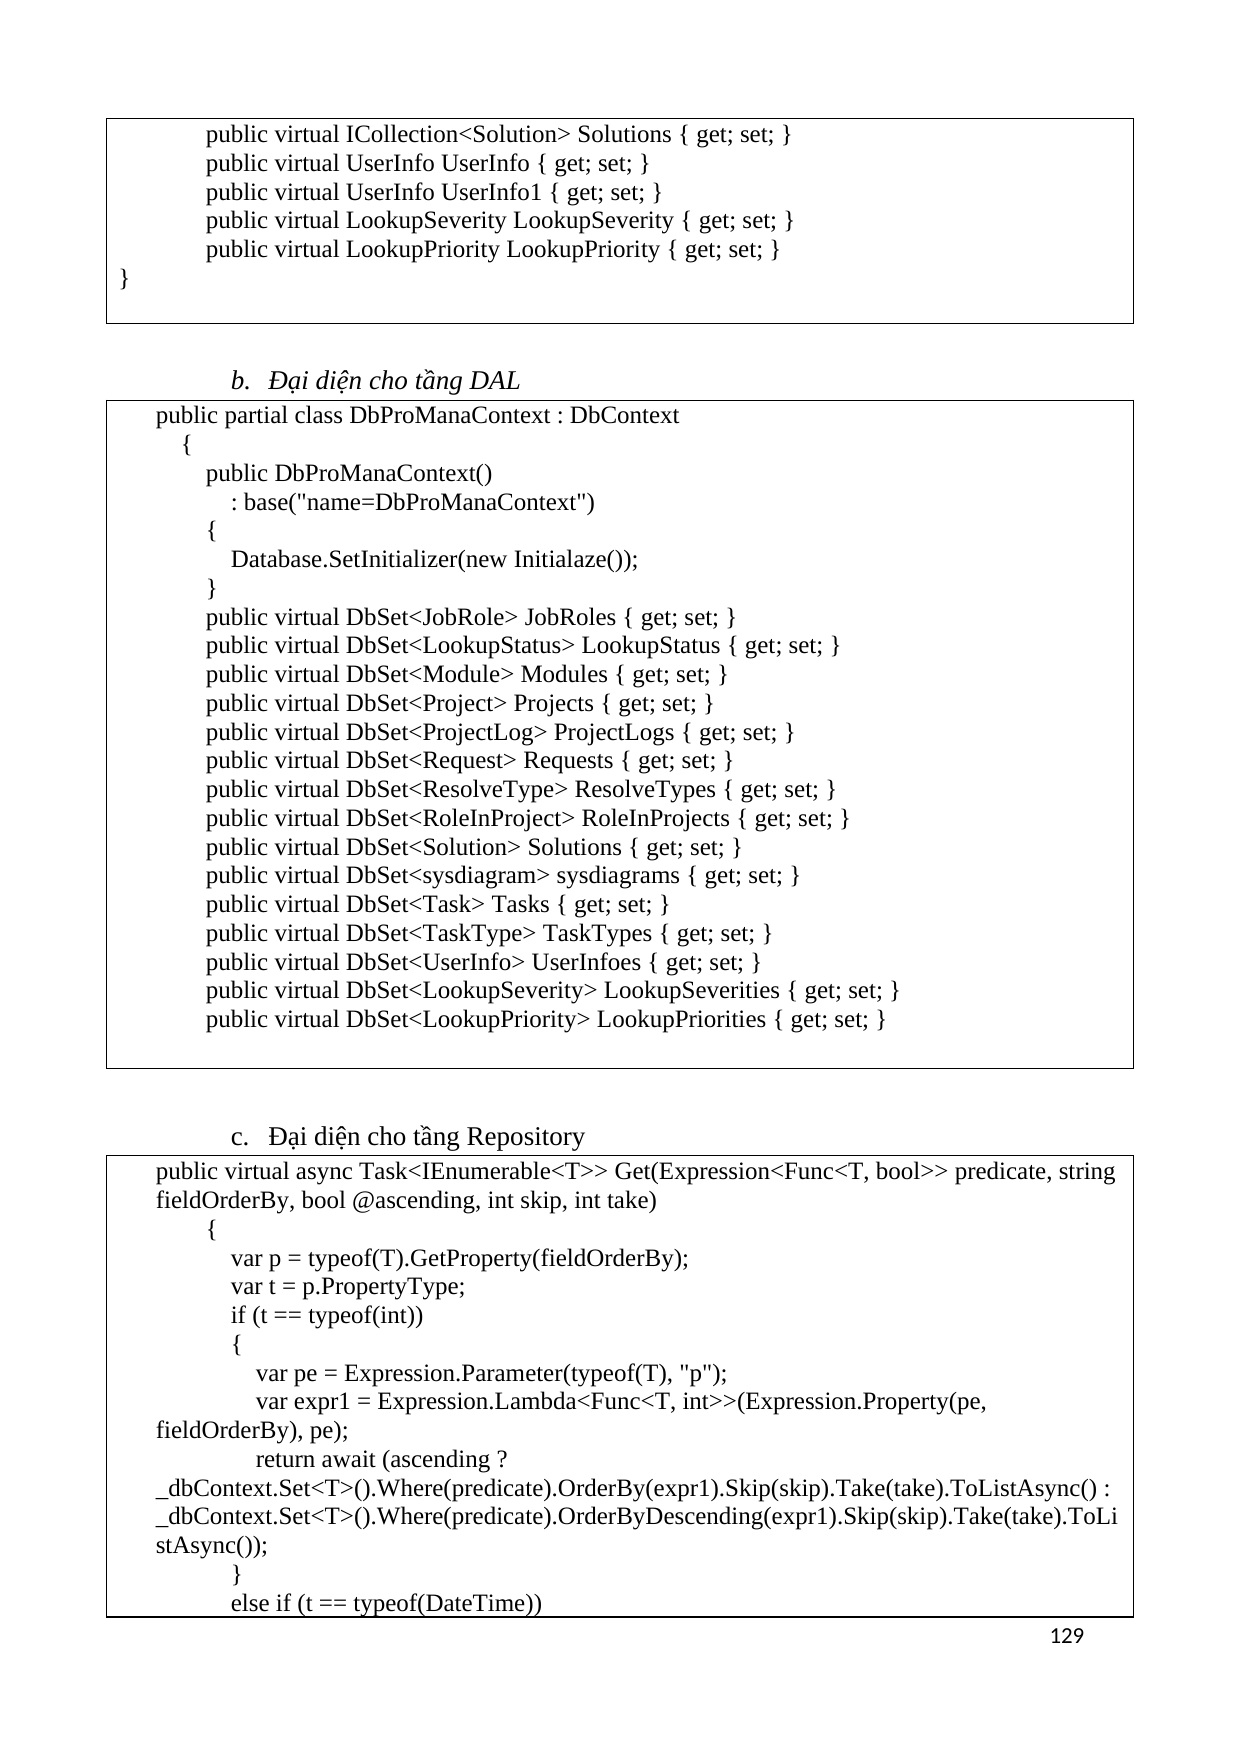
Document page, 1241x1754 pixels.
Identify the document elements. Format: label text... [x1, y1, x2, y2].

table_header public partial class DbProManaContext : DbContext { public DbProManaContext() : base("name=DbProManaContext") { Database.SetInitializer(new Initialaze()); } public virtual DbSet<JobRole> JobRoles { get; set; } public virtual DbSet<LookupStatus> LookupStatus { get; set; } public virtual DbSet<Module> Modules { get; set; } public virtual DbSet<Project> Projects { get; set; } public virtual DbSet<ProjectLog> ProjectLogs { get; set; } public virtual DbSet<Request> Requests { get; set; } public virtual DbSet<ResolveType> ResolveTypes { get; set; } public virtual DbSet<RoleInProject> RoleInProjects { get; set; } public virtual DbSet<Solution> Solutions { get; set; } public virtual DbSet<sysdiagram> sysdiagrams { get; set; } public virtual DbSet<Task> Tasks { get; set; } public virtual DbSet<TaskType> TaskTypes { get; set; } public virtual DbSet<UserInfo> UserInfoes { get; set; } public virtual DbSet<LookupSeverity> LookupSeverities { get; set; } public virtual DbSet<LookupPriority> LookupPriorities { get; set; } [107, 401, 1133, 1068]
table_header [107, 119, 1133, 323]
list Đại diện cho tầng DAL [231, 364, 1122, 395]
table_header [107, 1156, 1133, 1616]
list Đại diện cho tầng Repository [231, 1119, 1122, 1151]
